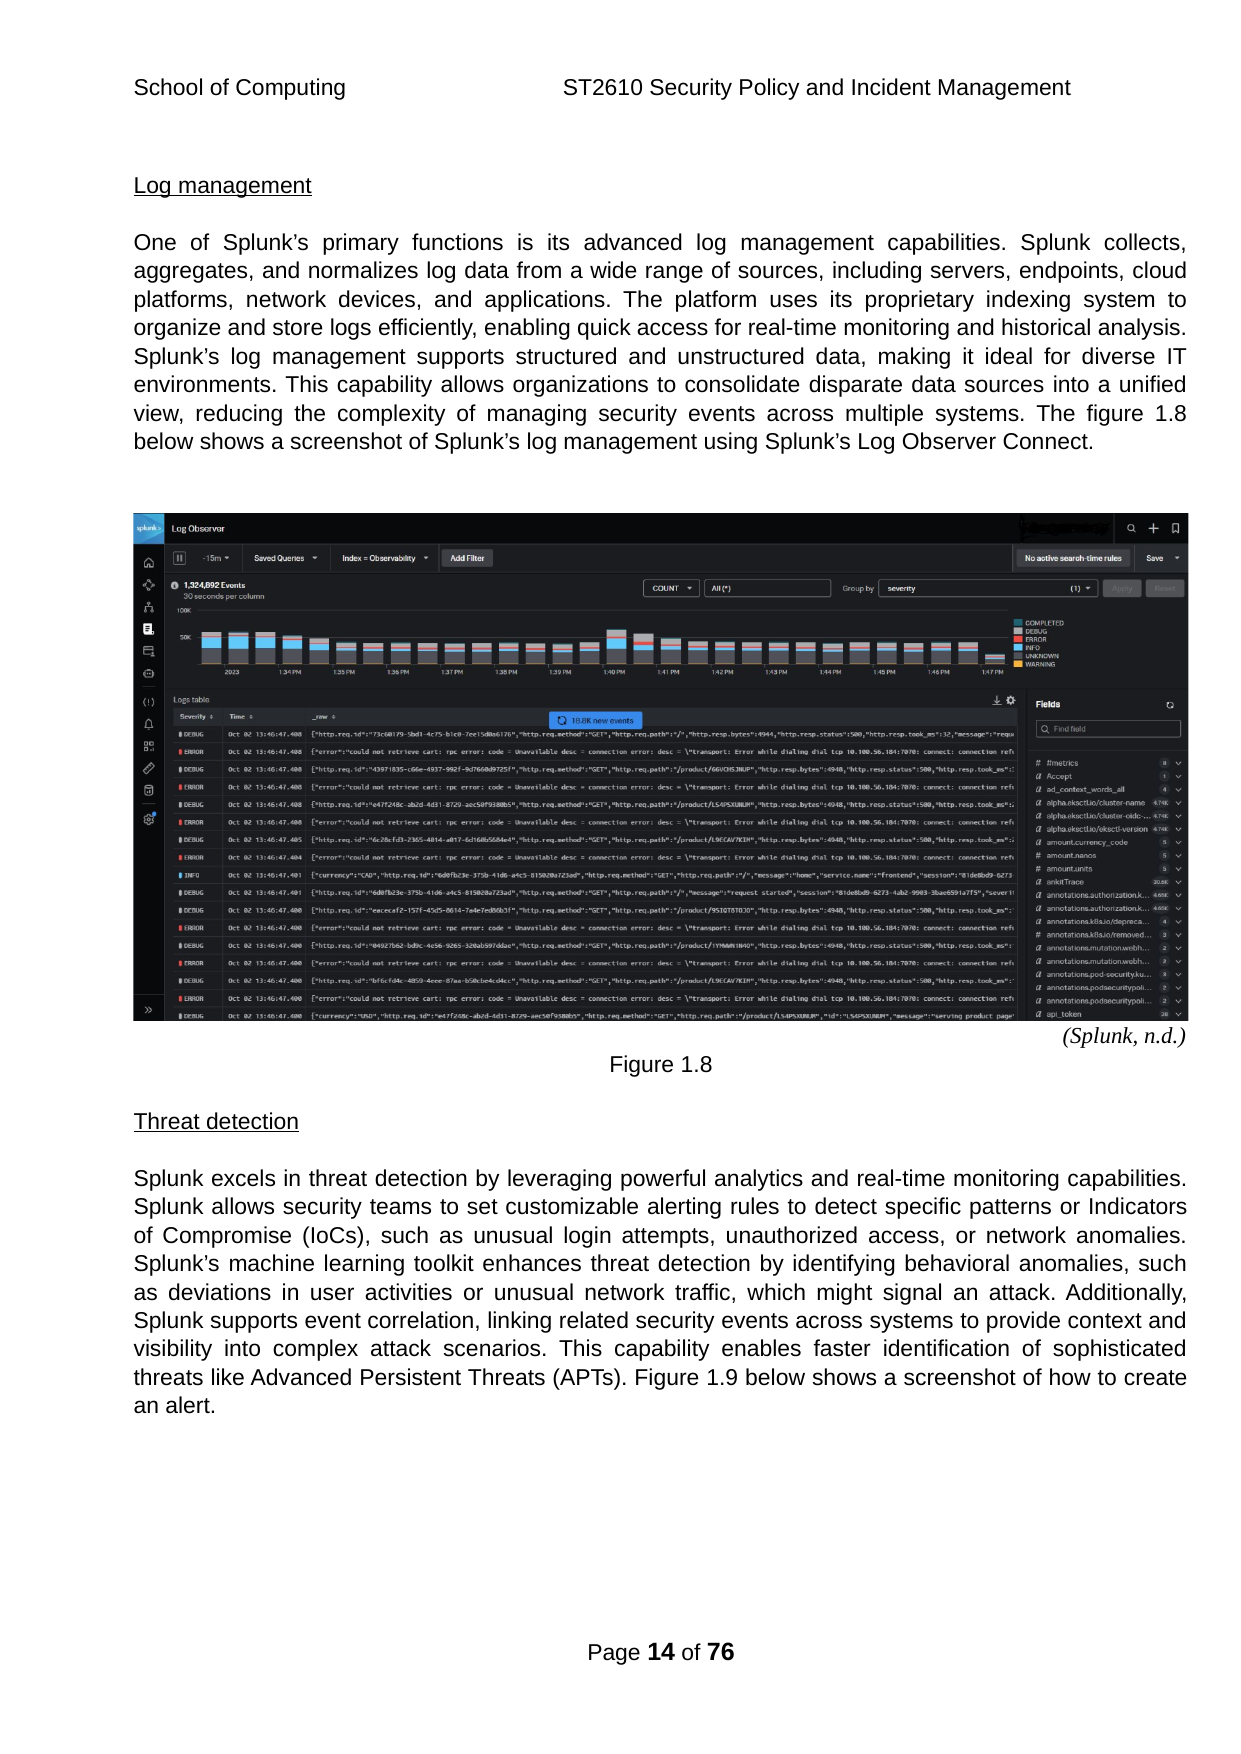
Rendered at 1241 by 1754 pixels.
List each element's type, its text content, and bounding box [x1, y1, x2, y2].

picture [133, 513, 1189, 1021]
text (Splunk, n.d.) [133, 1023, 1188, 1049]
text Splunk excels in threat detection by leveraging powerful analytics and real-time monitoring capabilities. Splunk allows security teams to set customizable alerting rules to detect specific patterns or Indicators of Compromise (IoCs), such as unusual login attempts, unauthorized access, or network anomalies. Splunk’s machine learning toolkit enhances threat detection by identifying behavioral anomalies, such as deviations in user activities or unusual network traffic, which might signal an attack. Additionally, Splunk supports event correlation, linking related security events across systems to provide context and visibility into complex attack scenarios. This capability enables faster identification of sophisticated threats like Advanced Persistent Threats (APTs). Figure 1.9 below shows a screenshot of how to create an alert. [133, 1165, 1188, 1419]
text Log management [133, 172, 1188, 198]
text Figure 1.8 [133, 1051, 1188, 1077]
text One of Splunk’s primary functions is its advanced log management capabilities. Splunk collects, aggregates, and normalizes log data from a wide range of sources, including servers, endpoints, cloud platforms, network devices, and applications. The platform uses its proprietary indexing system to organize and store logs efficiently, enabling quick access for real-time monitoring and historical analysis. Splunk’s log management supports structured and unstructured data, making it ideal for diverse IT environments. This capability allows organizations to consolidate disparate data sources into a unified view, reducing the complexity of managing security events across multiple systems. The figure 1.8 below shows a screenshot of Splunk’s log management using Splunk’s Log Observer Connect. [133, 229, 1188, 454]
text Threat detection [133, 1108, 1188, 1134]
